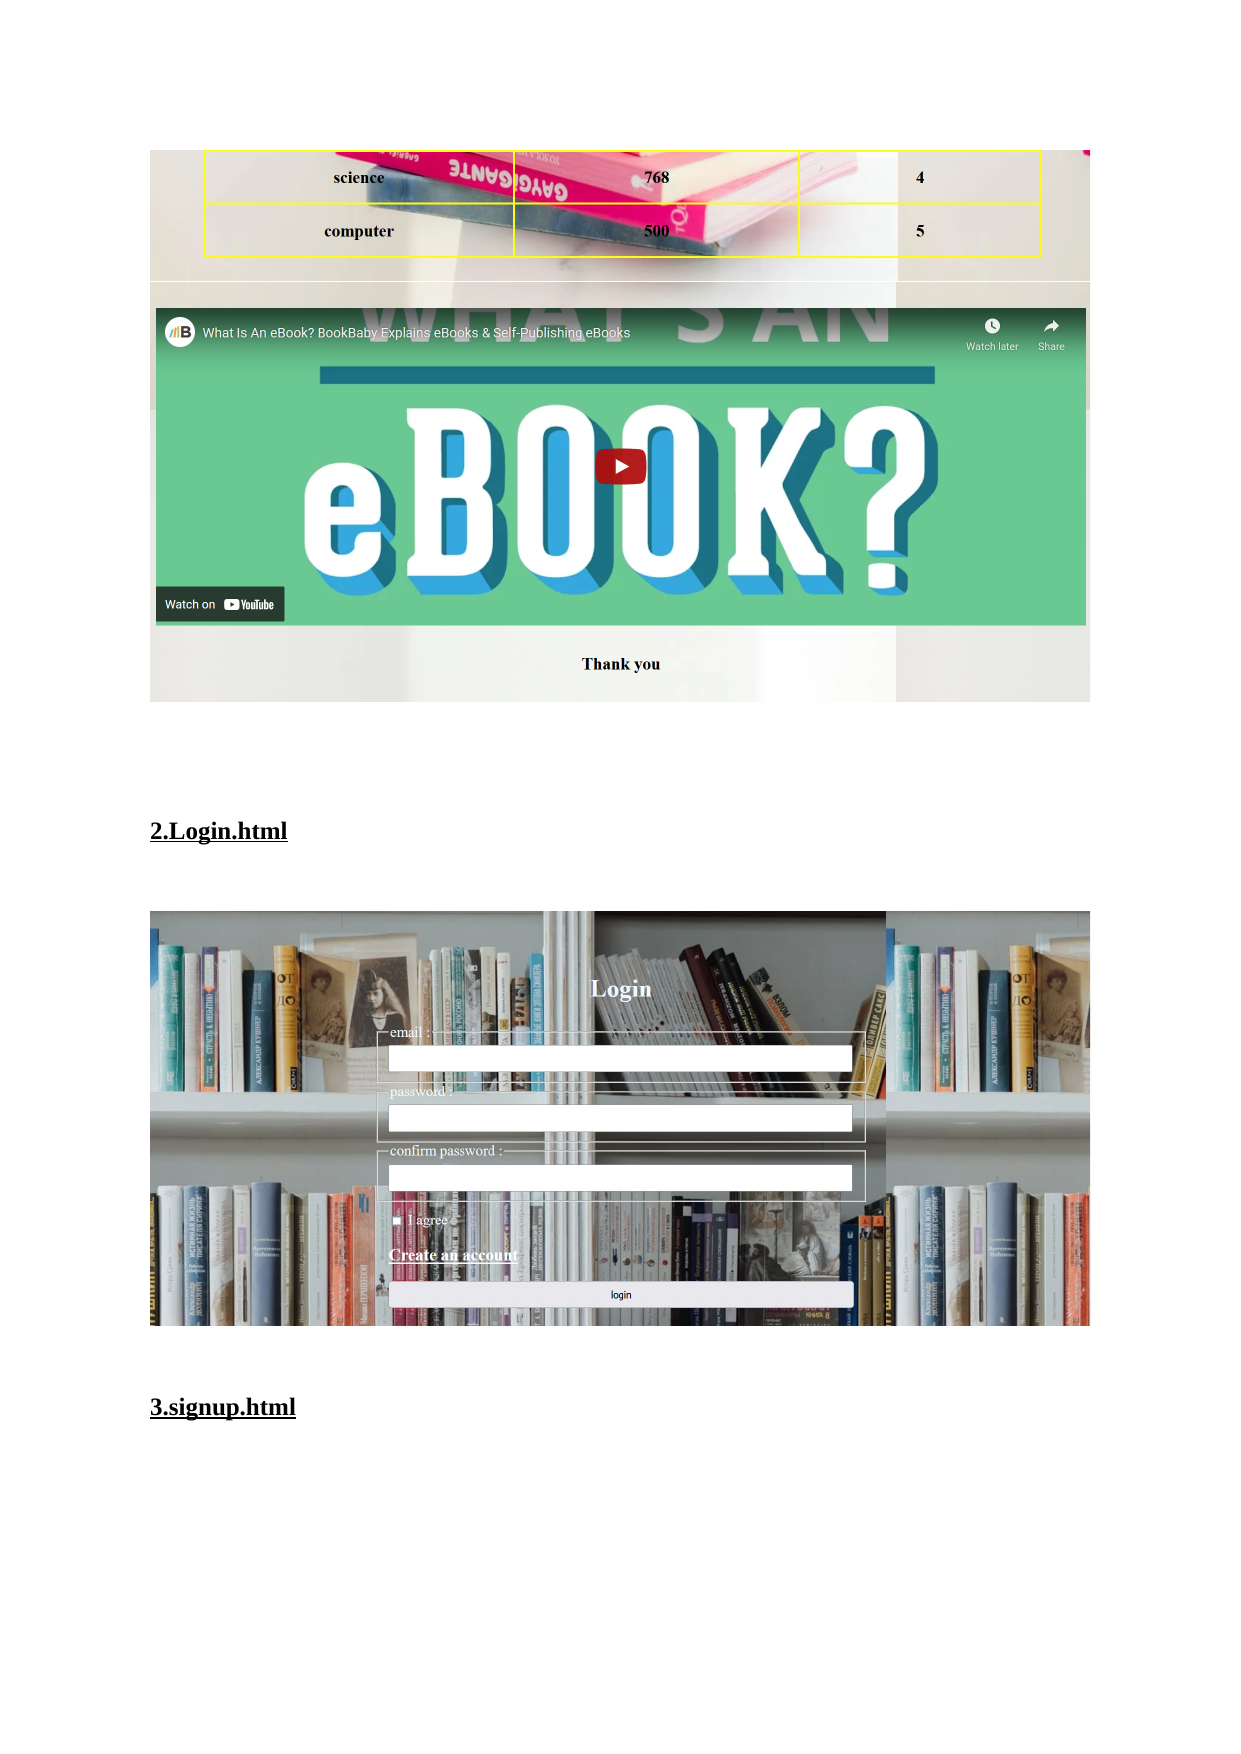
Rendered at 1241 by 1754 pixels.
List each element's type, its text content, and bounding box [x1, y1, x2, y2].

text 3.signup.html [150, 1392, 1090, 1421]
picture [150, 282, 1091, 702]
picture [150, 150, 1091, 281]
picture [150, 911, 1091, 1326]
text 2.Login.html [150, 816, 1090, 844]
